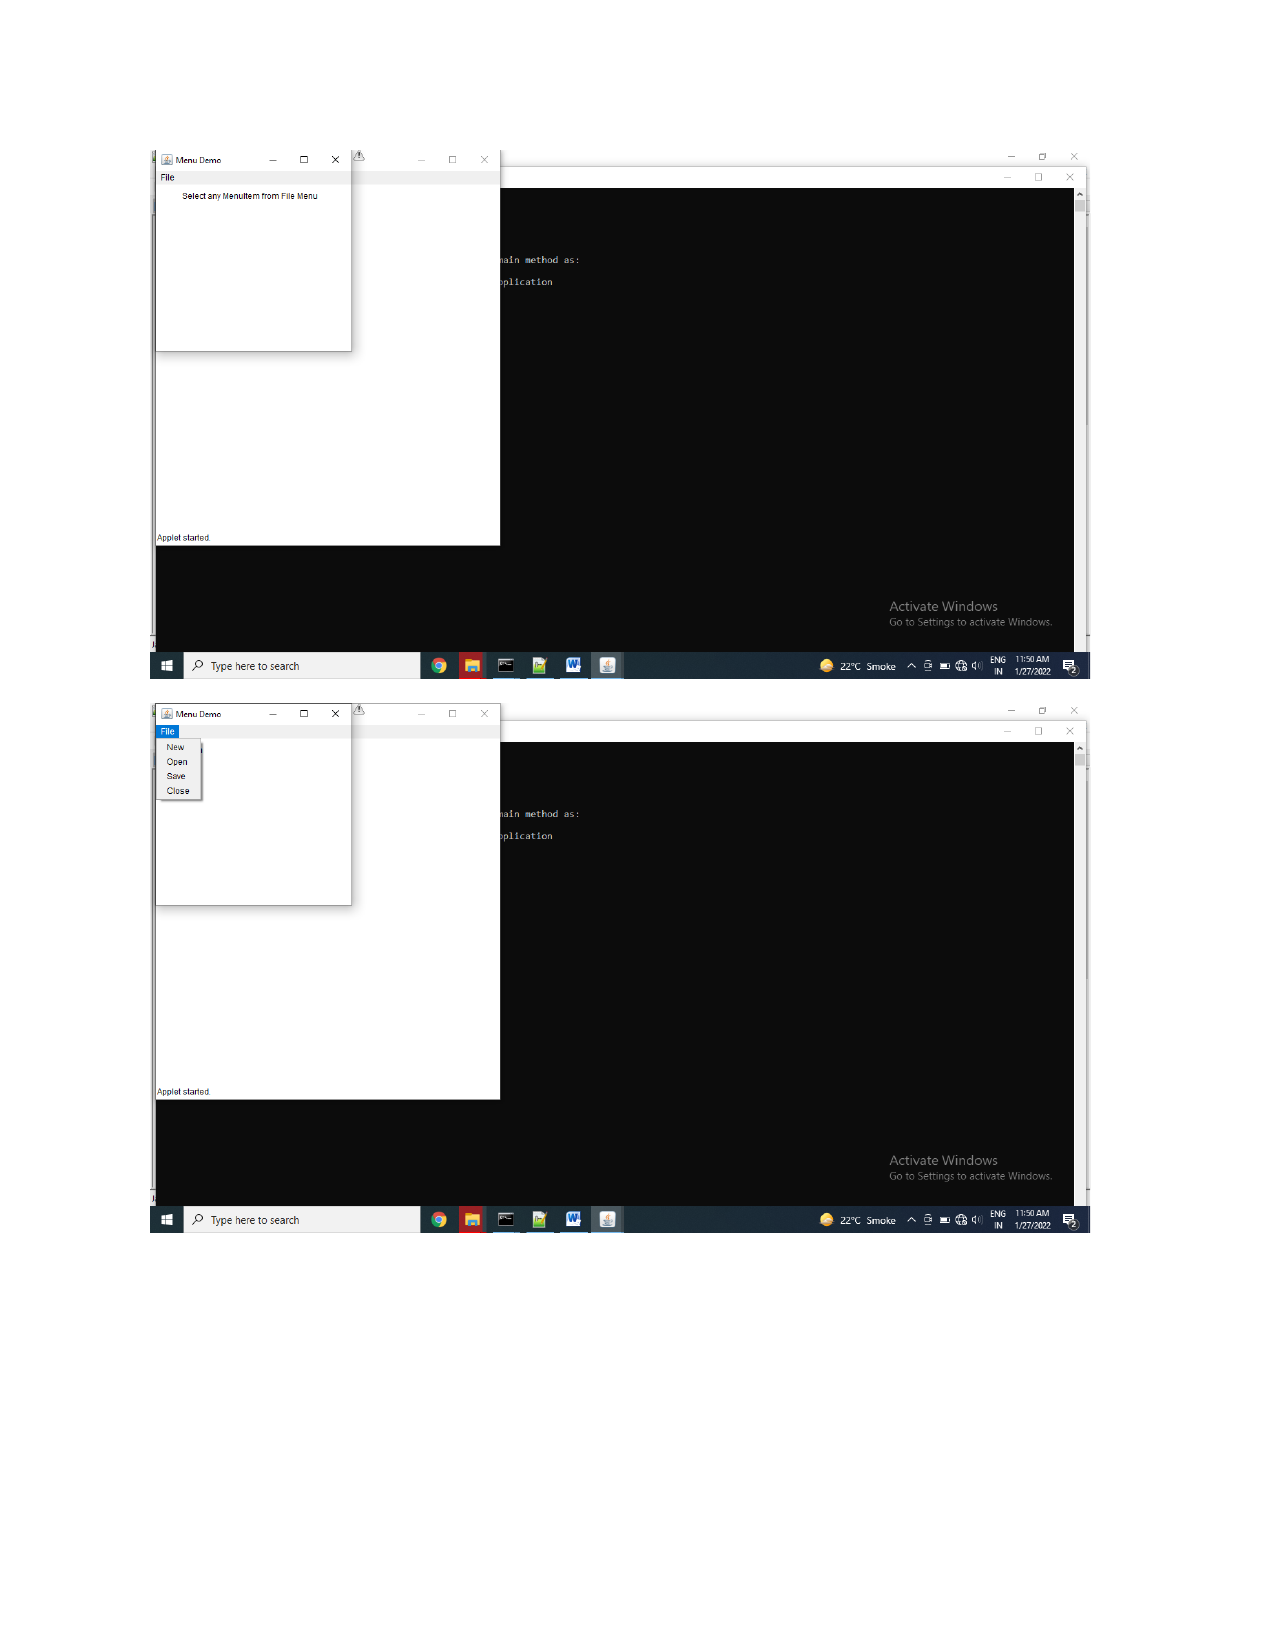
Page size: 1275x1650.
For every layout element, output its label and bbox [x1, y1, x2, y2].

picture [150, 703, 1091, 1233]
picture [150, 150, 1091, 679]
